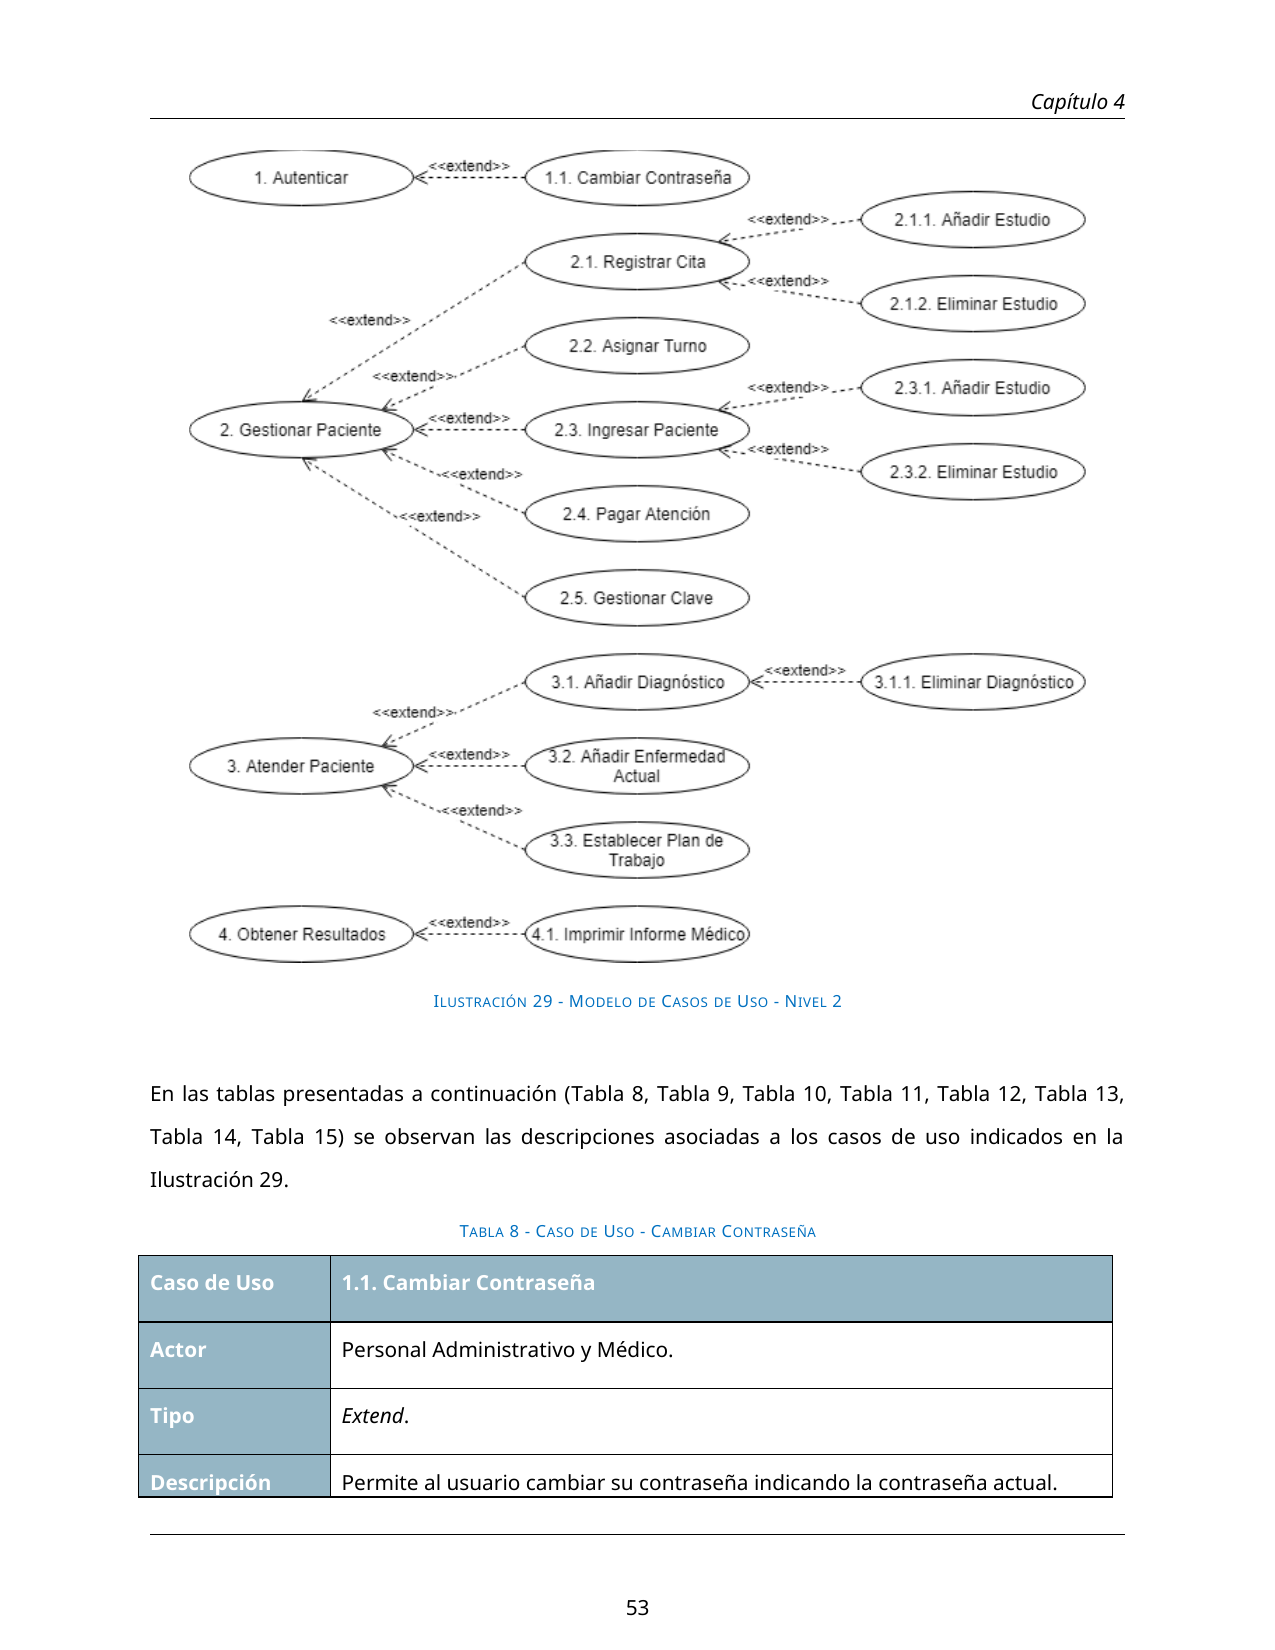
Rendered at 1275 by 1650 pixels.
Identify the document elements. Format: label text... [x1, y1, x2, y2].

table_cell Tipo [139, 1389, 330, 1454]
picture [189, 150, 1086, 963]
table_cell Actor [139, 1323, 330, 1388]
text Tabla 8 - Caso de Uso - Cambiar Contraseña [150, 1220, 1125, 1242]
table_header 1.1. Cambiar Contraseña [331, 1256, 1112, 1321]
table_cell Descripción [139, 1455, 330, 1496]
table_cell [331, 1455, 1112, 1496]
table_header Caso de Uso [139, 1256, 330, 1321]
table_cell Extend. [331, 1389, 1112, 1454]
text En las tablas presentadas a continuación (Tabla 8, Tabla 9, Tabla 10, Tabla 11, Tabla 12, Tabla 13, Tabla 14, Tabla 15) se observan las descripciones asociadas a los casos de uso indicados en la Ilustración 29. [150, 1079, 1125, 1193]
table_cell Personal Administrativo y Médico. [331, 1323, 1112, 1388]
text Ilustración 29 - Modelo de Casos de Uso - Nivel 2 [150, 989, 1125, 1012]
